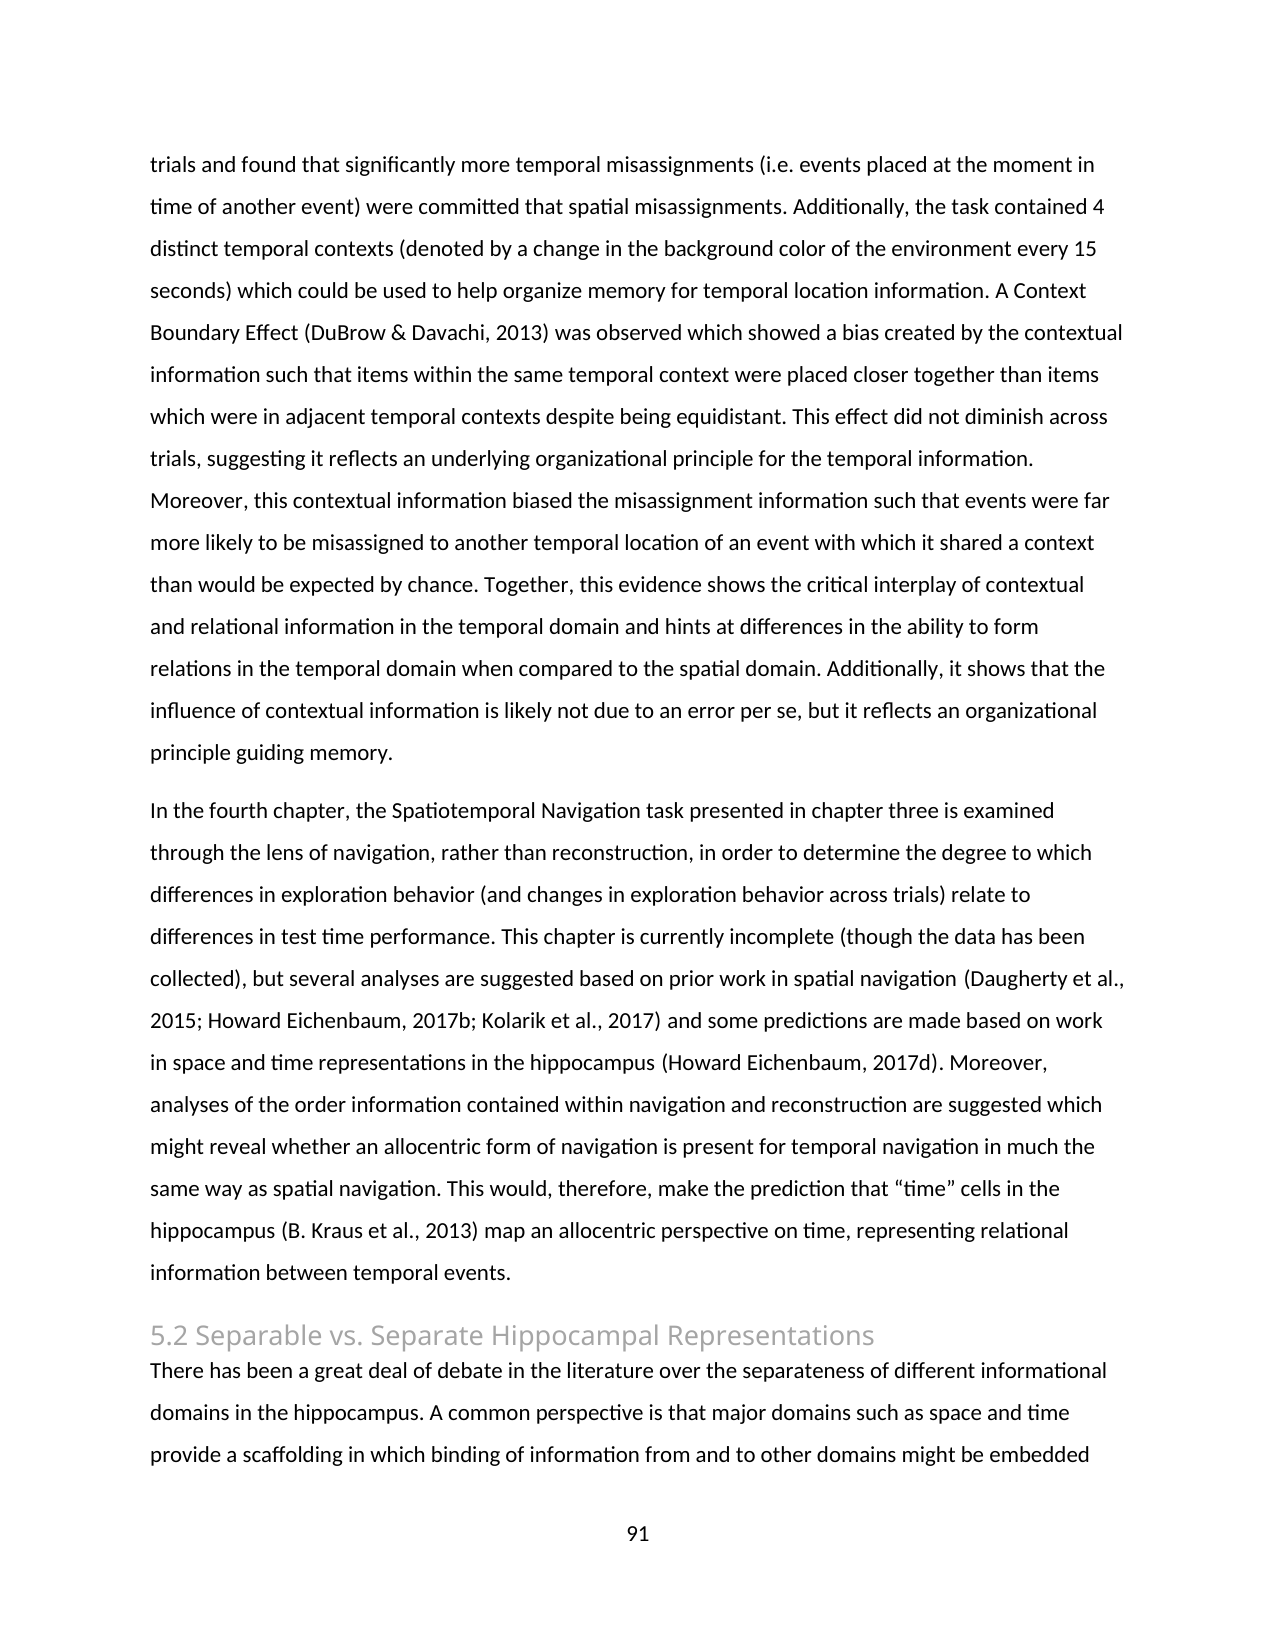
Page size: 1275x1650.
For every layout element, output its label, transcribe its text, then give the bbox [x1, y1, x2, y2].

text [150, 150, 1125, 766]
text In the fourth chapter, the Spatiotemporal Navigation task presented in chapter three is examined through the lens of navigation, rather than reconstruction, in order to determine the degree to which differences in exploration behavior (and changes in exploration behavior across trials) relate to differences in test time performance. This chapter is currently incomplete (though the data has been collected), but several analyses are suggested based on prior work in spatial navigation (Daugherty et al., 2015; Howard Eichenbaum, 2017b; Kolarik et al., 2017) and some predictions are made based on work in space and time representations in the hippocampus (Howard Eichenbaum, 2017d). Moreover, analyses of the order information contained within navigation and reconstruction are suggested which might reveal whether an allocentric form of navigation is present for temporal navigation in much the same way as spatial navigation. This would, therefore, make the prediction that “time” cells in the hippocampus (B. Kraus et al., 2013) map an allocentric perspective on time, representing relational information between temporal events. [150, 796, 1125, 1286]
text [150, 1357, 1125, 1468]
subtitle 5.2 Separable vs. Separate Hippocampal Representations [150, 1317, 1125, 1354]
